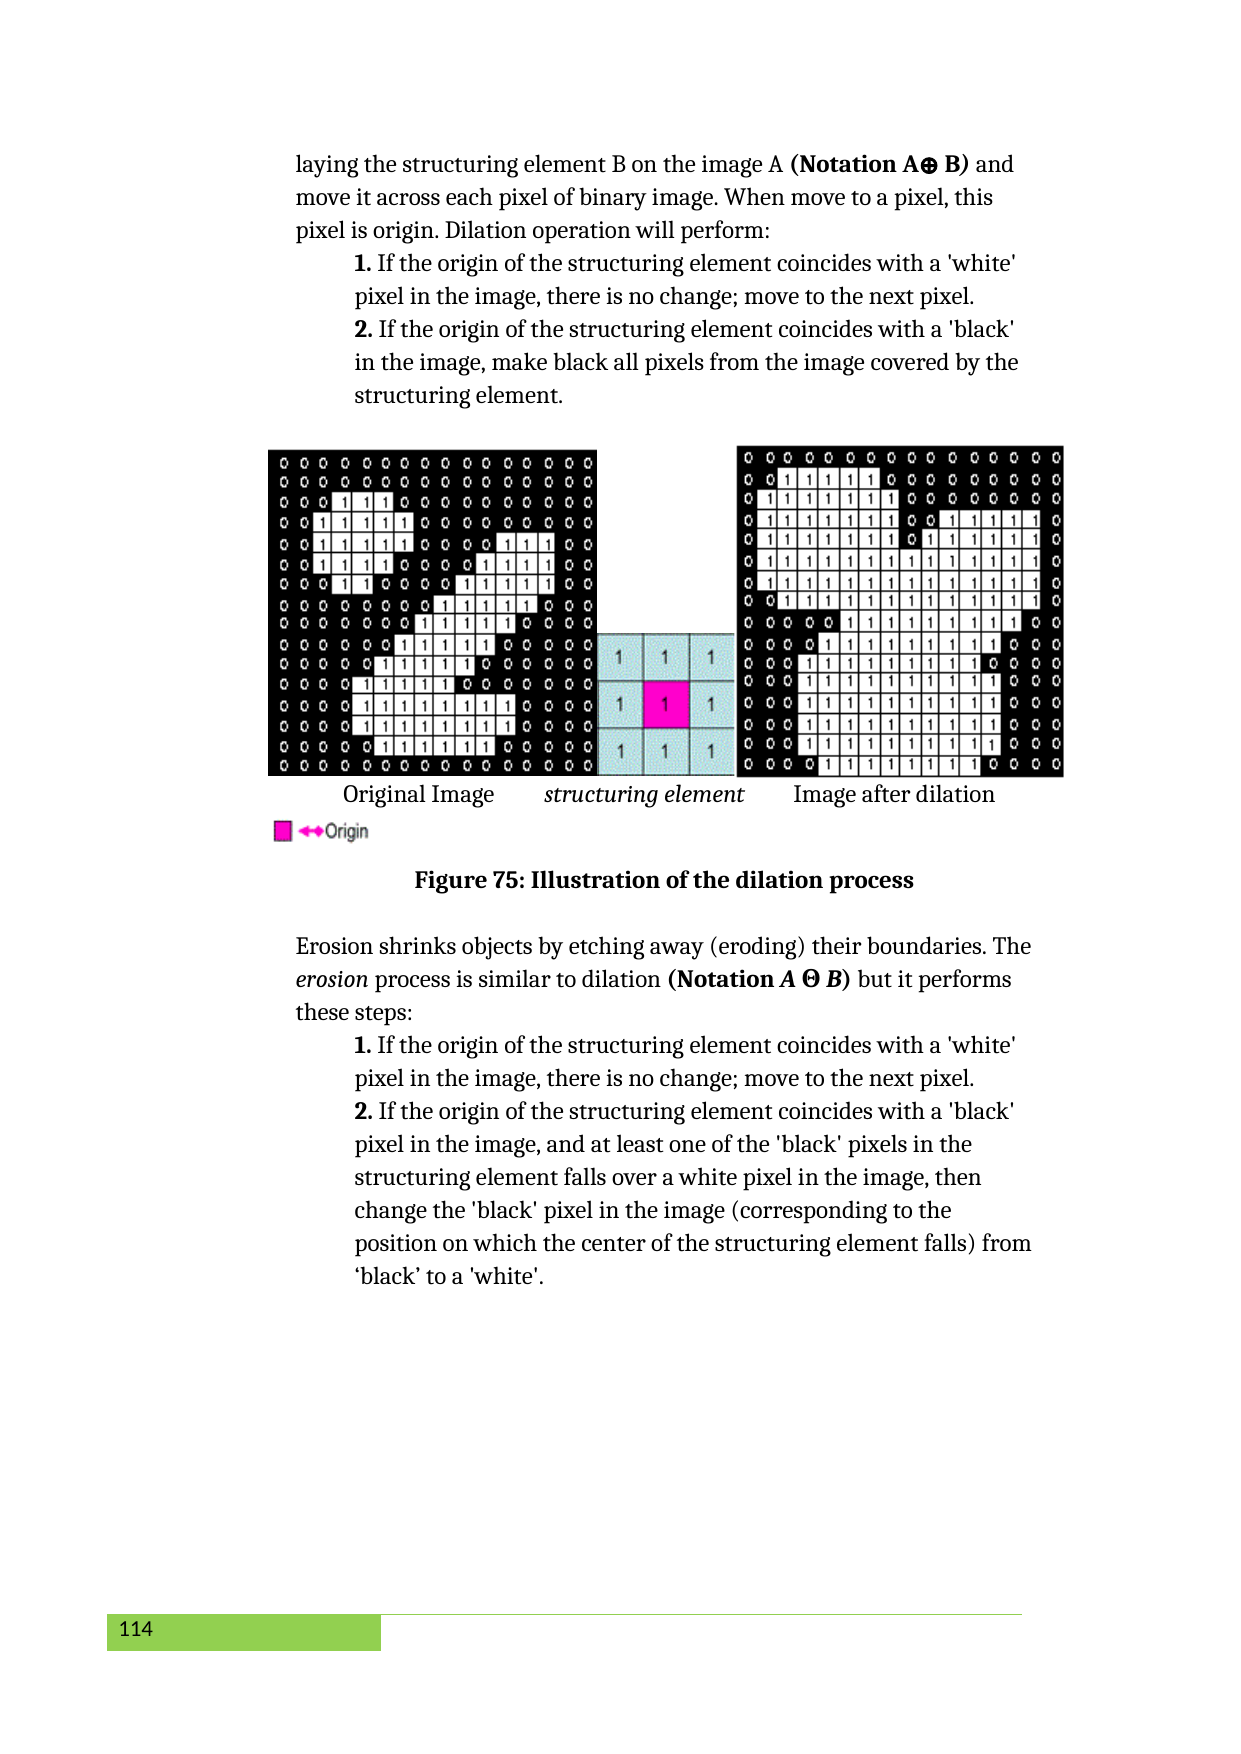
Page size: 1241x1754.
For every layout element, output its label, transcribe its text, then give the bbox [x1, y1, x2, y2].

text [295, 148, 1033, 245]
text 1. If the origin of the structuring element coincides with a 'white' pixel in the image, there is no change; move to the next pixel. [354, 249, 1033, 311]
picture [268, 813, 373, 850]
text Figure 75: Illustration of the dilation process [295, 866, 1033, 894]
text Original Image structuring element Image after dilation [268, 780, 1033, 809]
picture [268, 443, 1067, 779]
text 2. If the origin of the structuring element coincides with a 'black' pixel in the image, and at least one of the 'black' pixels in the structuring element falls over a white pixel in the image, then change the 'black' pixel in the image (corresponding to the position on which the center of the structuring element falls) from ‘black’ to a 'white'. [354, 1097, 1033, 1291]
text 2. If the origin of the structuring element coincides with a 'black' in the image, make black all pixels from the image covered by the structuring element. [354, 315, 1033, 410]
text 1. If the origin of the structuring element coincides with a 'white' pixel in the image, there is no change; move to the next pixel. [354, 1031, 1033, 1093]
text Erosion shrinks objects by etching away (eroding) their boundaries. The erosion process is similar to dilation (Notation A Θ B) but it performs these steps: [295, 932, 1033, 1027]
